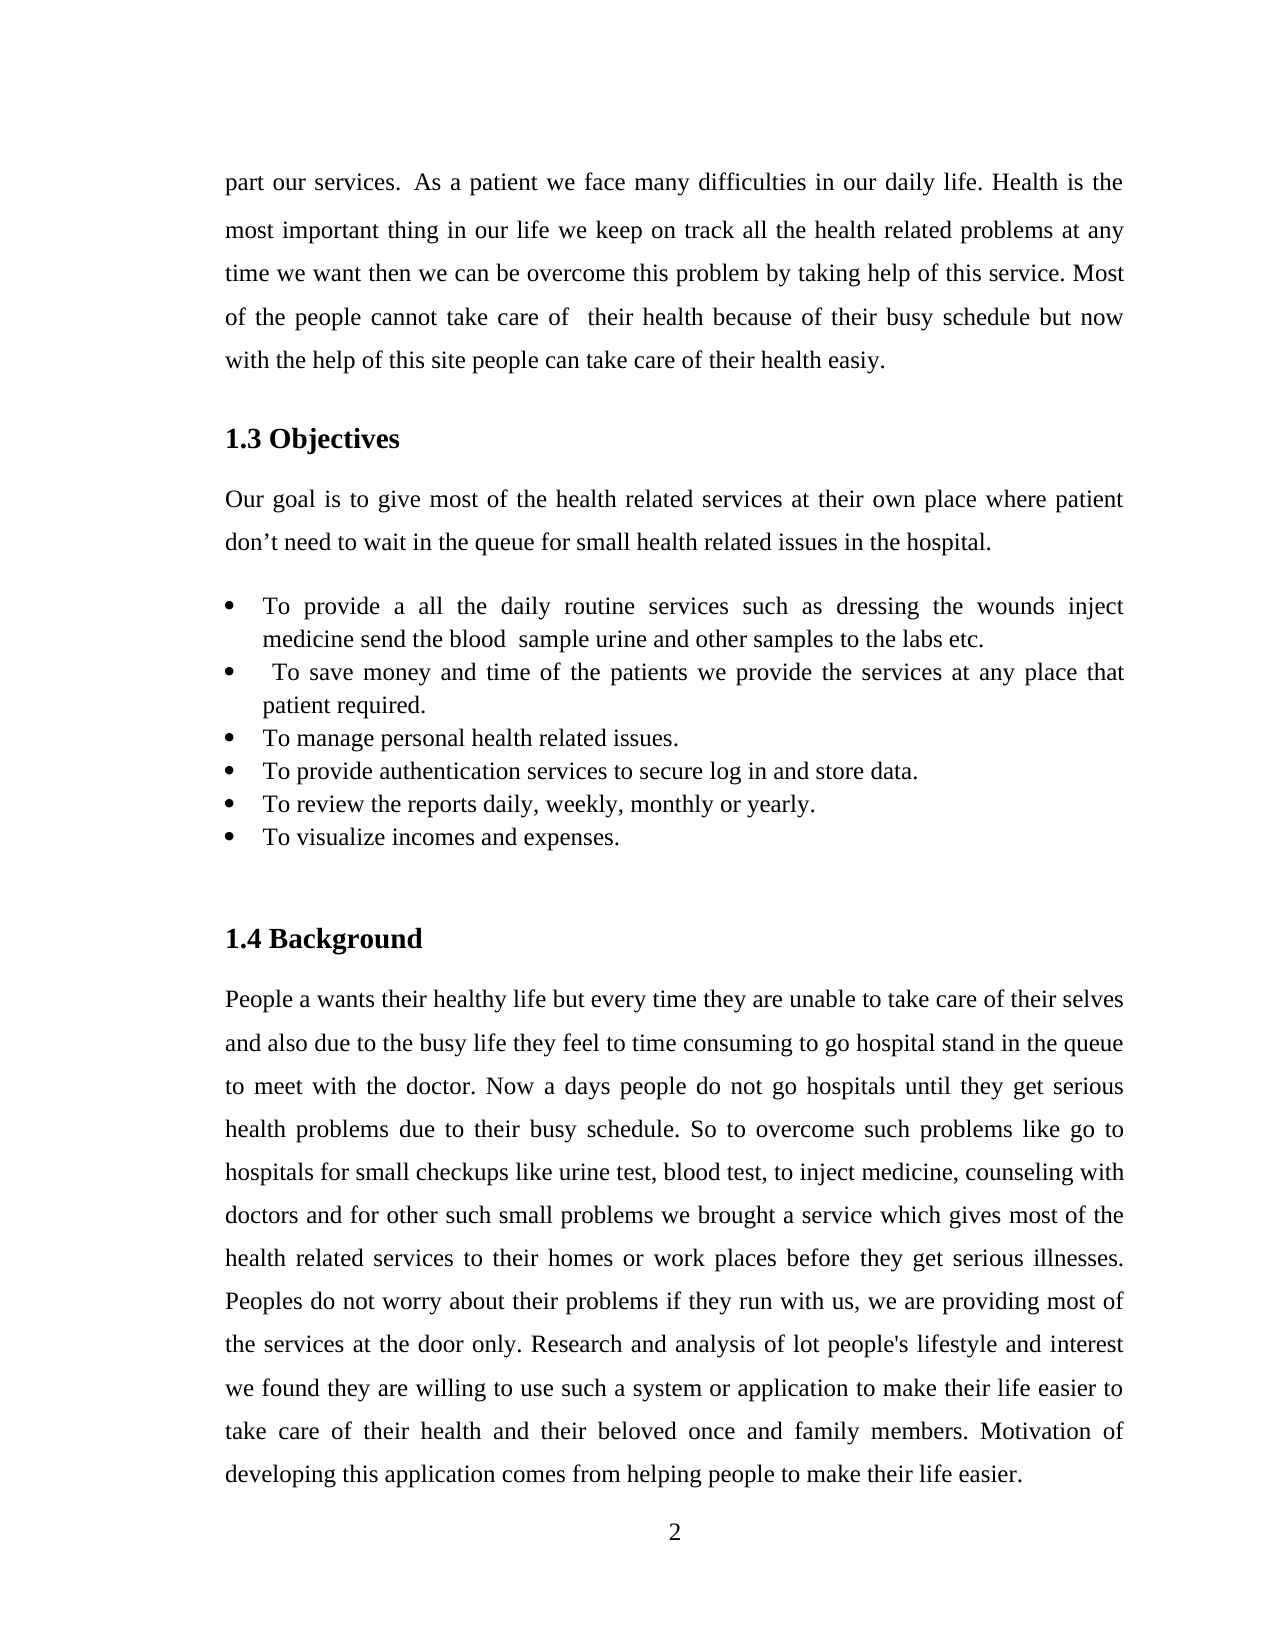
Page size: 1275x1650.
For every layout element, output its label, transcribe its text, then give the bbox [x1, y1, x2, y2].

list To save money and time of the patients we provide the services at any place that patient required. [225, 657, 1125, 719]
subtitle Background [225, 922, 1125, 955]
text People a wants their healthy life but every time they are unable to take care of their selves and also due to the busy life they feel to time consuming to go hospital stand in the queue to meet with the doctor. Now a days people do not go hospitals until they get serious health problems due to their busy schedule. So to overcome such problems like go to hospitals for small checkups like urine test, blood test, to inject medicine, counseling with doctors and for other such small problems we brought a service which gives most of the health related services to their homes or work places before they get serious illnesses. Peoples do not worry about their problems if they run with us, we are providing most of the services at the door only. Research and analysis of lot people's lifestyle and interest we found they are willing to use such a system or application to make their life easier to take care of their health and their beloved once and family members. Motivation of developing this application comes from helping people to make their life easier. [225, 984, 1125, 1488]
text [225, 150, 1125, 373]
list To manage personal health related issues. [225, 723, 1125, 752]
list To review the reports daily, weekly, monthly or yearly. [225, 789, 1125, 818]
subtitle Objectives [225, 421, 1125, 455]
list To provide authentication services to secure log in and store data. [225, 756, 1125, 785]
list To provide a all the daily routine services such as dressing the wounds inject medicine send the blood sample urine and other samples to the labs etc. [225, 591, 1125, 653]
text Our goal is to give most of the health related services at their own place where patient don’t need to wait in the queue for small health related issues in the hospital. [225, 484, 1125, 556]
list To visualize incomes and expenses. [225, 822, 1125, 884]
